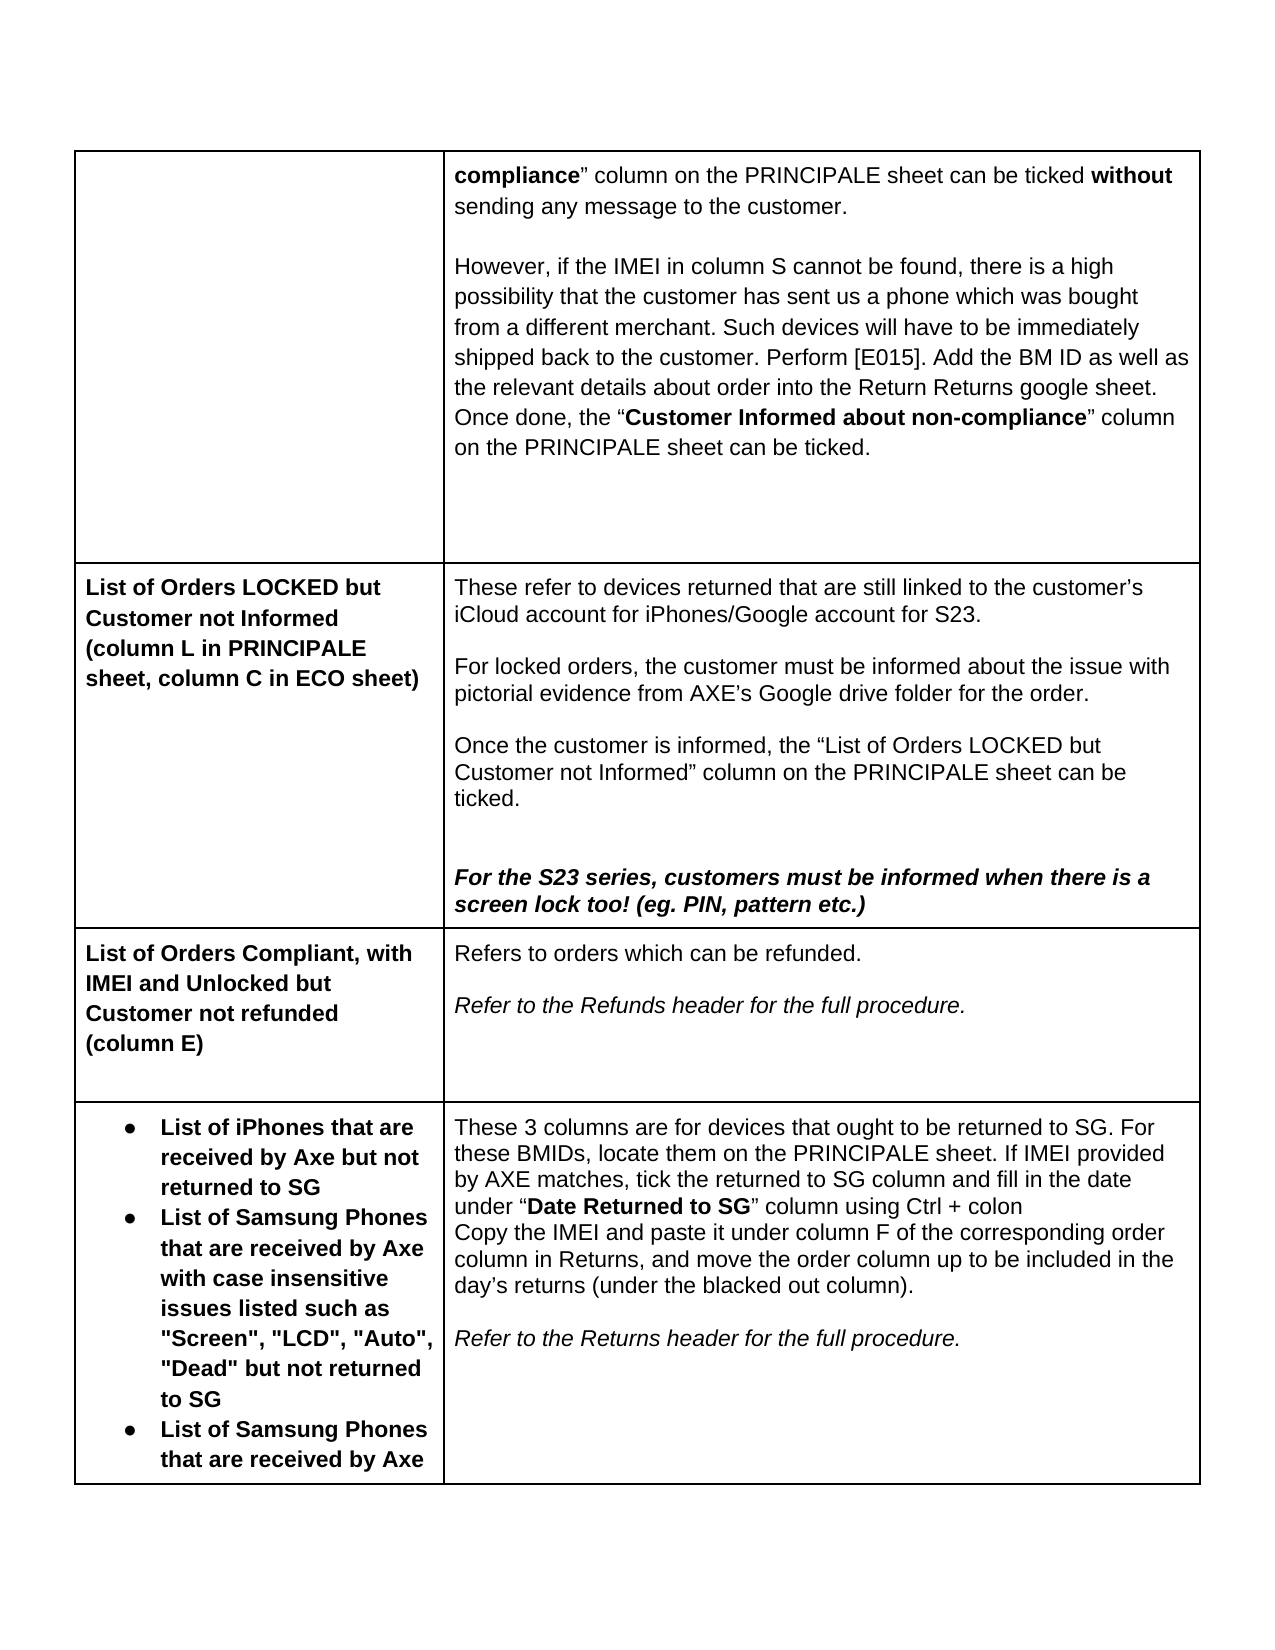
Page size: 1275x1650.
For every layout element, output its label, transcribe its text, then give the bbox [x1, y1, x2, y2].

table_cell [445, 152, 1199, 562]
table_cell List of Orders Compliant, with IMEI and Unlocked but Customer not refunded (column E) [76, 929, 443, 1101]
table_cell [445, 1103, 1199, 1483]
table_cell List of Orders LOCKED but Customer not Informed (column L in PRINCIPALE sheet, column C in ECO sheet) [76, 564, 443, 927]
table_cell Refers to orders which can be refunded. Refer to the Refunds header for the full procedure. [445, 929, 1199, 1101]
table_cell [76, 1103, 443, 1483]
table_cell These refer to devices returned that are still linked to the customer’s iCloud account for iPhones/Google account for S23. For locked orders, the customer must be informed about the issue with pictorial evidence from AXE’s Google drive folder for the order. Once the customer is informed, the “List of Orders LOCKED but Customer not Informed” column on the PRINCIPALE sheet can be ticked. For the S23 series, customers must be informed when there is a screen lock too! (eg. PIN, pattern etc.) [445, 564, 1199, 927]
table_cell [76, 152, 443, 562]
